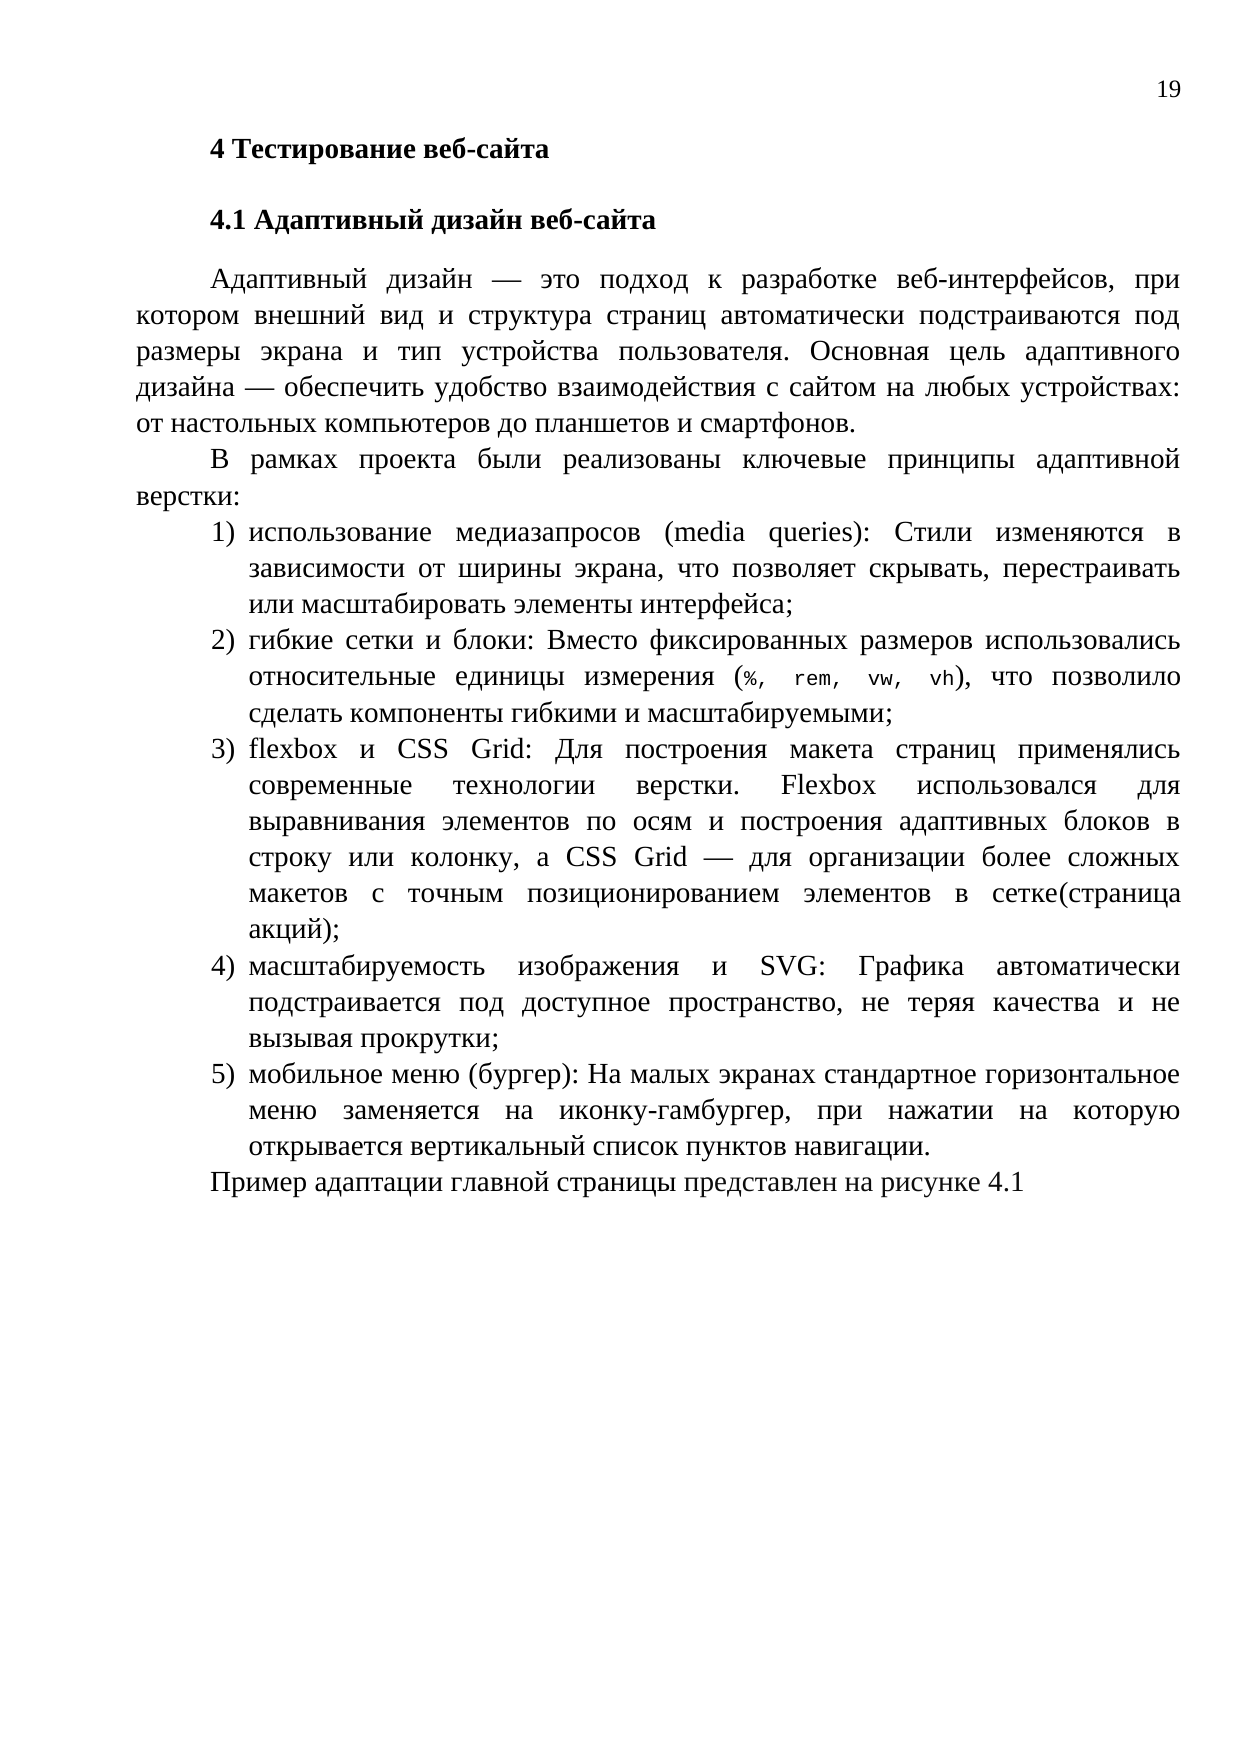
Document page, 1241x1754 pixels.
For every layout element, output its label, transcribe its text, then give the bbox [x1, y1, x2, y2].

text Адаптивный дизайн веб-сайта [136, 202, 1181, 236]
text Пример адаптации главной страницы представлен на рисунке 4.1 [136, 1164, 1181, 1198]
list масштабируемость изображения и SVG: Графика автоматически подстраивается под доступное пространство, не теряя качества и не вызывая прокрутки; [211, 948, 1181, 1053]
list использование медиазапросов (media queries): Стили изменяются в зависимости от ширины экрана, что позволяет скрывать, перестраивать или масштабировать элементы интерфейса; [211, 514, 1181, 620]
text Тестирование веб-сайта [136, 131, 1181, 165]
list мобильное меню (бургер): На малых экранах стандартное горизонтальное меню заменяется на иконку-гамбургер, при нажатии на которую открывается вертикальный список пунктов навигации. [211, 1056, 1181, 1162]
list flexbox и CSS Grid: Для построения макета страниц применялись современные технологии верстки. Flexbox использовался для выравнивания элементов по осям и построения адаптивных блоков в строку или колонку, а CSS Grid — для организации более сложных макетов с точным позиционированием элементов в сетке(страница акций); [211, 731, 1181, 945]
text Адаптивный дизайн — это подход к разработке веб-интерфейсов, при котором внешний вид и структура страниц автоматически подстраиваются под размеры экрана и тип устройства пользователя. Основная цель адаптивного дизайна — обеспечить удобство взаимодействия с сайтом на любых устройствах: от настольных компьютеров до планшетов и смартфонов. [136, 261, 1181, 439]
list гибкие сетки и блоки: Вместо фиксированных размеров использовались относительные единицы измерения (%, rem, vw, vh), что позволило сделать компоненты гибкими и масштабируемыми; [211, 622, 1181, 728]
text В рамках проекта были реализованы ключевые принципы адаптивной верстки: [136, 442, 1181, 511]
